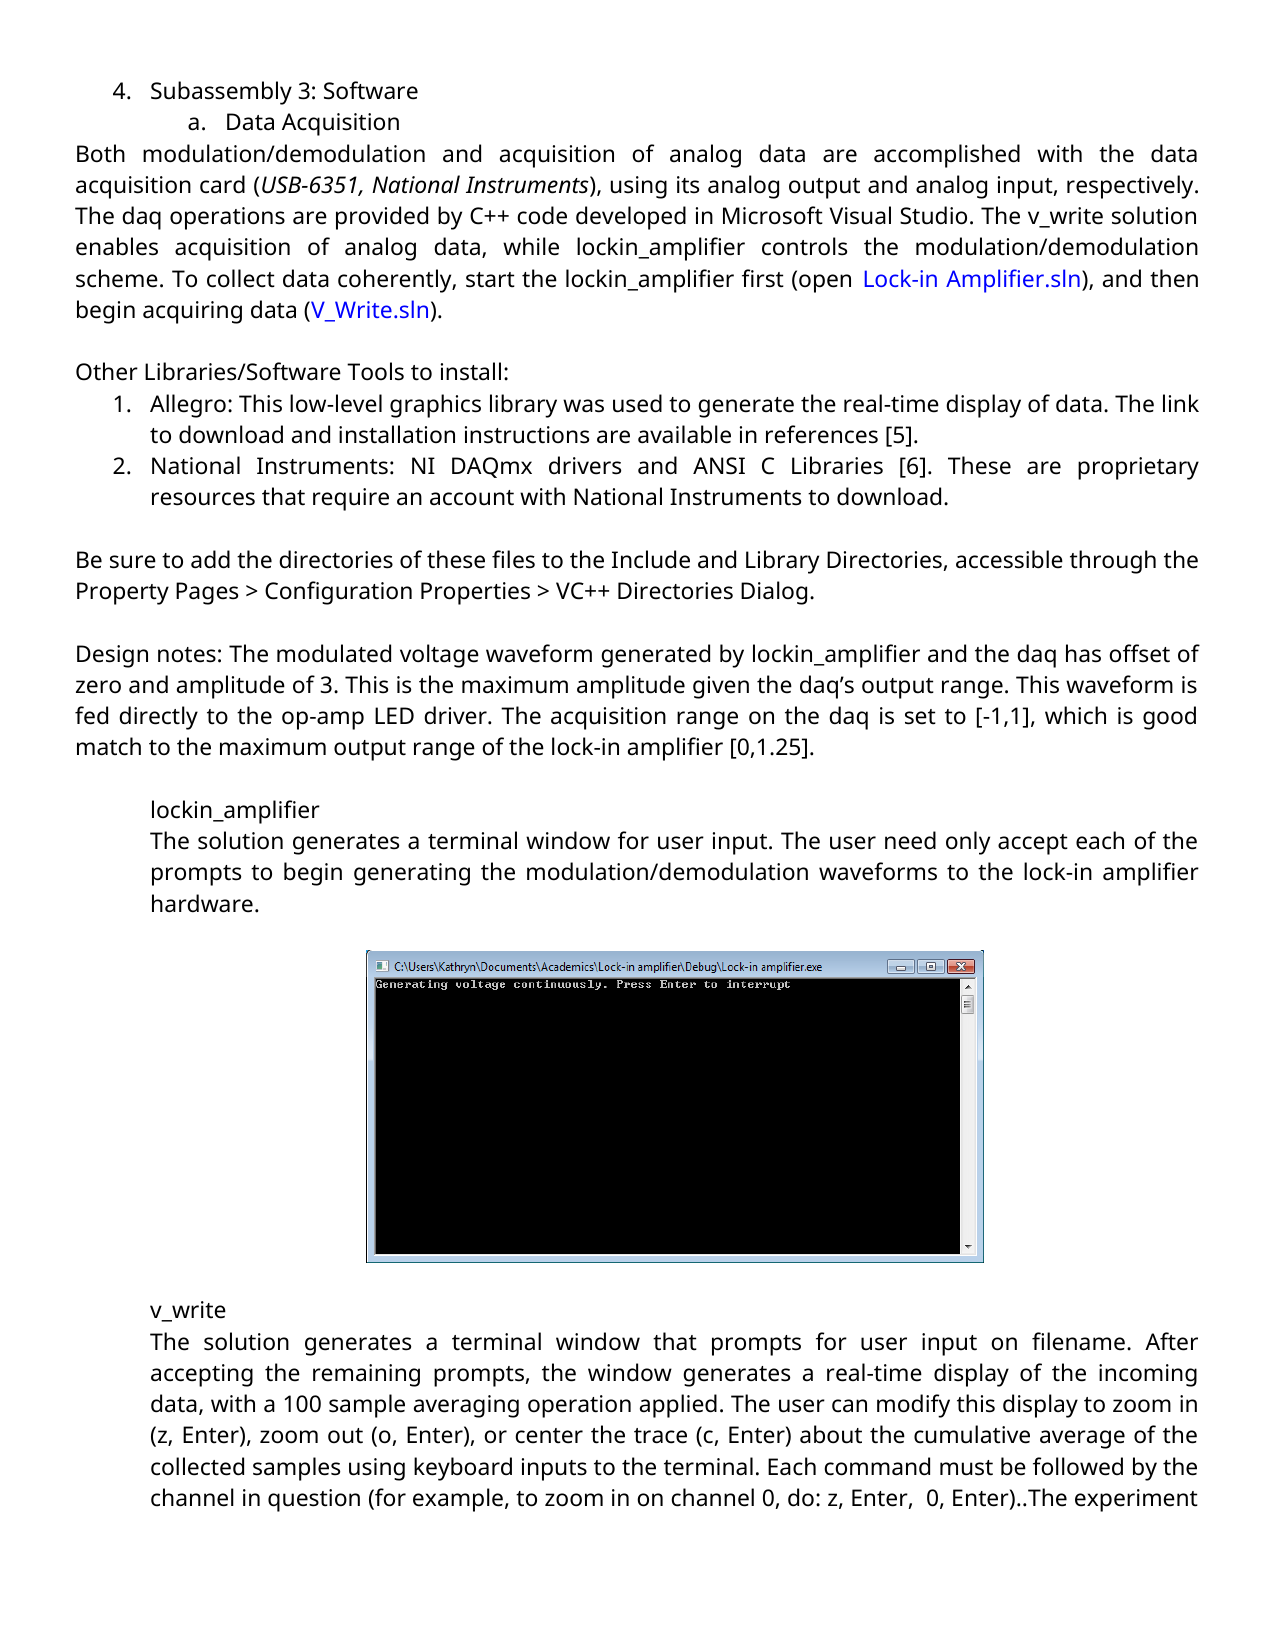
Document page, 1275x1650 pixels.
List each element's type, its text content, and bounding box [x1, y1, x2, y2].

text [150, 1325, 1200, 1513]
text lockin_amplifier [150, 794, 1200, 825]
text v_write [150, 1294, 1200, 1325]
text Both modulation/demodulation and acquisition of analog data are accomplished with the data acquisition card (USB-6351, National Instruments), using its analog output and analog input, respectively. The daq operations are provided by C++ code developed in Microsoft Visual Studio. The v_write solution enables acquisition of analog data, while lockin_amplifier controls the modulation/demodulation scheme. To collect data coherently, start the lockin_amplifier first (open Lock-in Amplifier.sln), and then begin acquiring data (V_Write.sln). [75, 137, 1200, 325]
list Data Acquisition [187, 106, 1200, 137]
picture [366, 950, 984, 1263]
text Other Libraries/Software Tools to install: [75, 356, 1200, 387]
text Be sure to add the directories of these files to the Include and Library Directories, accessible through the Property Pages > Configuration Properties > VC++ Directories Dialog. [75, 544, 1200, 606]
text Design notes: The modulated voltage waveform generated by lockin_amplifier and the daq has offset of zero and amplitude of 3. This is the maximum amplitude given the daq’s output range. This waveform is fed directly to the op-amp LED driver. The acquisition range on the daq is set to [-1,1], which is good match to the maximum output range of the lock-in amplifier [0,1.25]. [75, 637, 1200, 762]
list Allegro: This low-level graphics library was used to generate the real-time display of data. The link to download and installation instructions are available in references [5]. [112, 387, 1200, 450]
list Subassembly 3: Software [112, 75, 1200, 106]
list National Instruments: NI DAQmx drivers and ANSI C Libraries [6]. These are proprietary resources that require an account with National Instruments to download. [112, 450, 1200, 512]
text The solution generates a terminal window for user input. The user need only accept each of the prompts to begin generating the modulation/demodulation waveforms to the lock-in amplifier hardware. [150, 825, 1200, 919]
